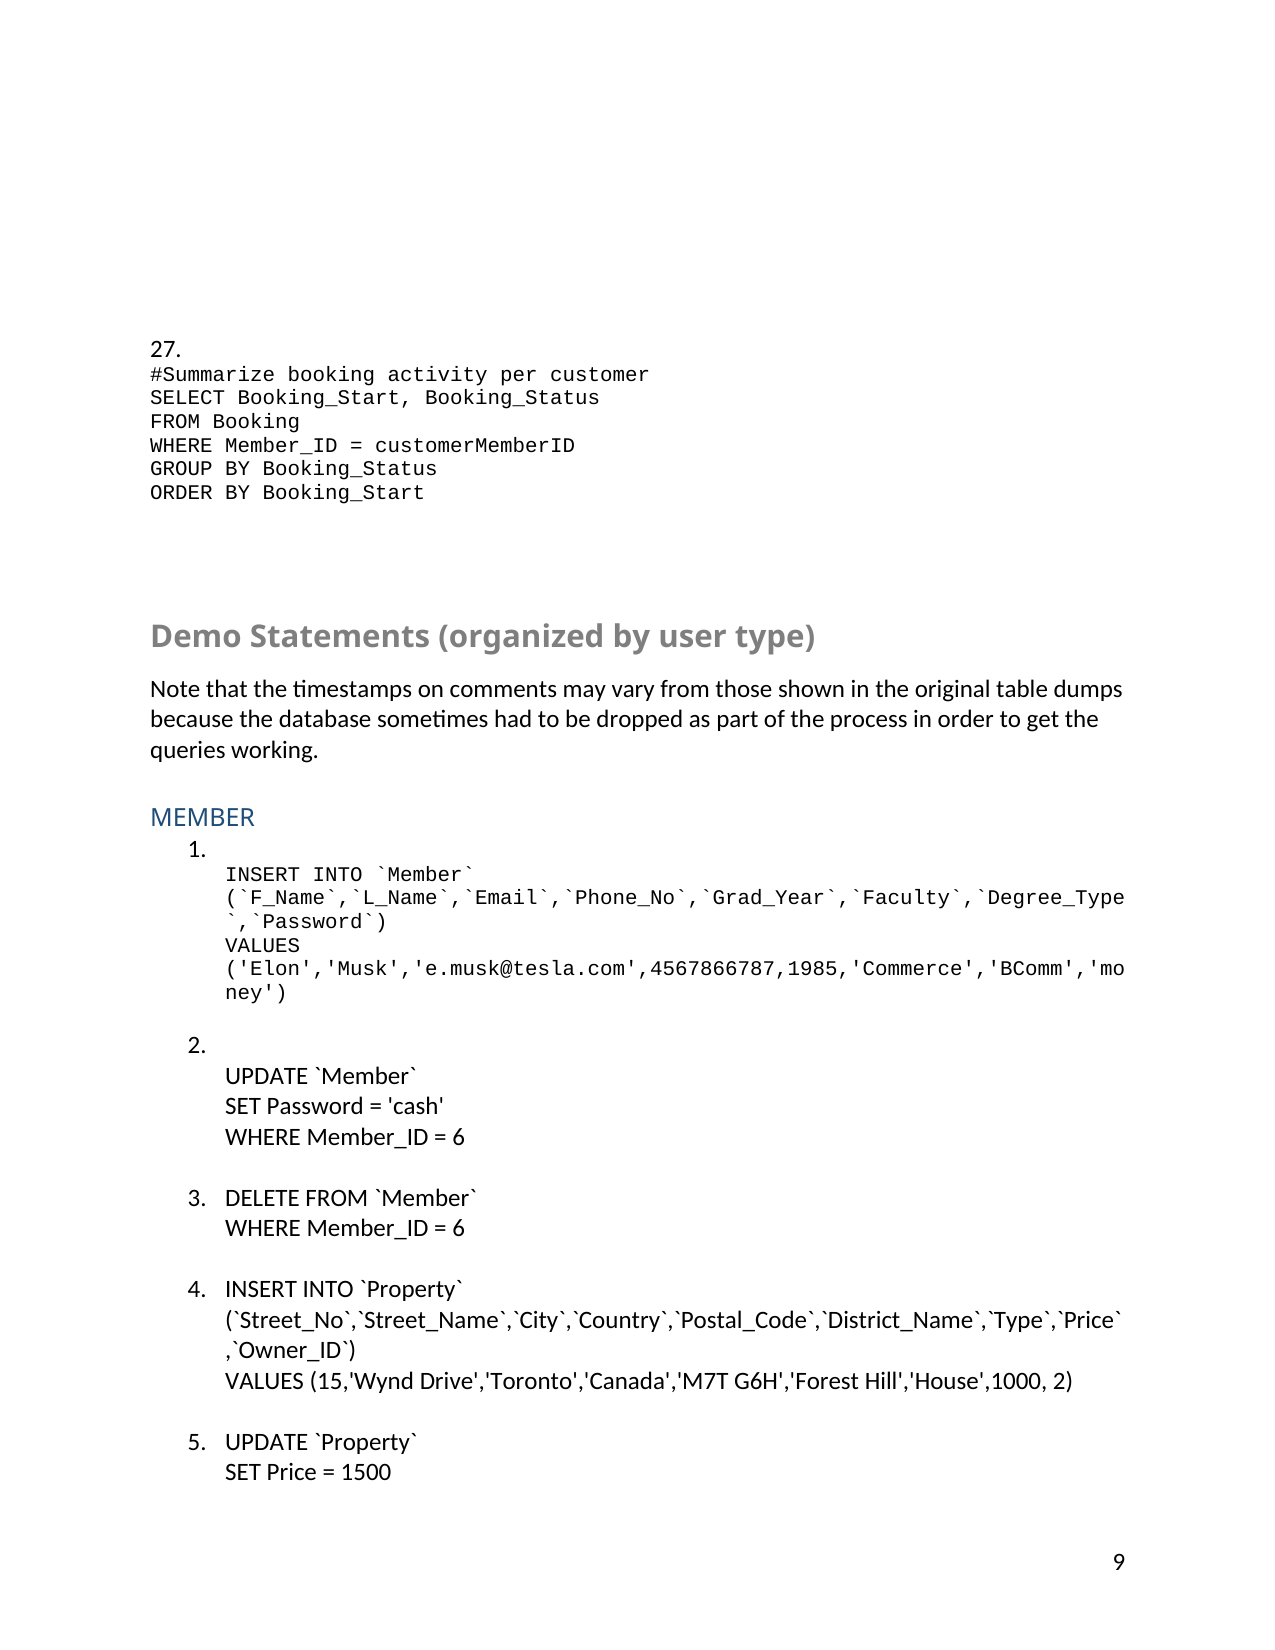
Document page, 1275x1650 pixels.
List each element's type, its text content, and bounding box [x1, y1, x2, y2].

list VALUES (15,'Wynd Drive','Toronto','Canada','M7T G6H','Forest Hill','House',1000, 2) [225, 1365, 1125, 1396]
list INSERT INTO `Member` (`F_Name`,`L_Name`,`Email`,`Phone_No`,`Grad_Year`,`Faculty`,`Degree_Type`,`Password`) [225, 864, 1125, 935]
list WHERE Member_ID = 6 [225, 1121, 1125, 1151]
text WHERE Member_ID = customerMemberID [150, 434, 1125, 458]
subtitle Demo Statements (organized by user type) [150, 614, 1125, 657]
list DELETE FROM `Member` [187, 1182, 1125, 1212]
text SELECT Booking_Start, Booking_Status [150, 387, 1125, 411]
list UPDATE `Property` [187, 1426, 1125, 1457]
text GROUP BY Booking_Status [150, 458, 1125, 482]
text ORDER BY Booking_Start [150, 482, 1125, 506]
list SET Price = 1500 [225, 1457, 1125, 1487]
subtitle MEMBER [150, 799, 1125, 833]
list UPDATE `Member` [225, 1060, 1125, 1090]
text Note that the timestamps on comments may vary from those shown in the original table dumps because the database sometimes had to be dropped as part of the process in order to get the queries working. [150, 673, 1125, 764]
list VALUES ('Elon','Musk','e.musk@tesla.com',4567866787,1985,'Commerce','BComm','money') [225, 935, 1125, 1006]
text FROM Booking [150, 411, 1125, 434]
list SET Password = 'cash' [225, 1090, 1125, 1121]
list INSERT INTO `Property` (`Street_No`,`Street_Name`,`City`,`Country`,`Postal_Code`,`District_Name`,`Type`,`Price`,`Owner_ID`) [187, 1273, 1125, 1365]
text #Summarize booking activity per customer [150, 364, 1125, 387]
list WHERE Member_ID = 6 [225, 1212, 1125, 1243]
